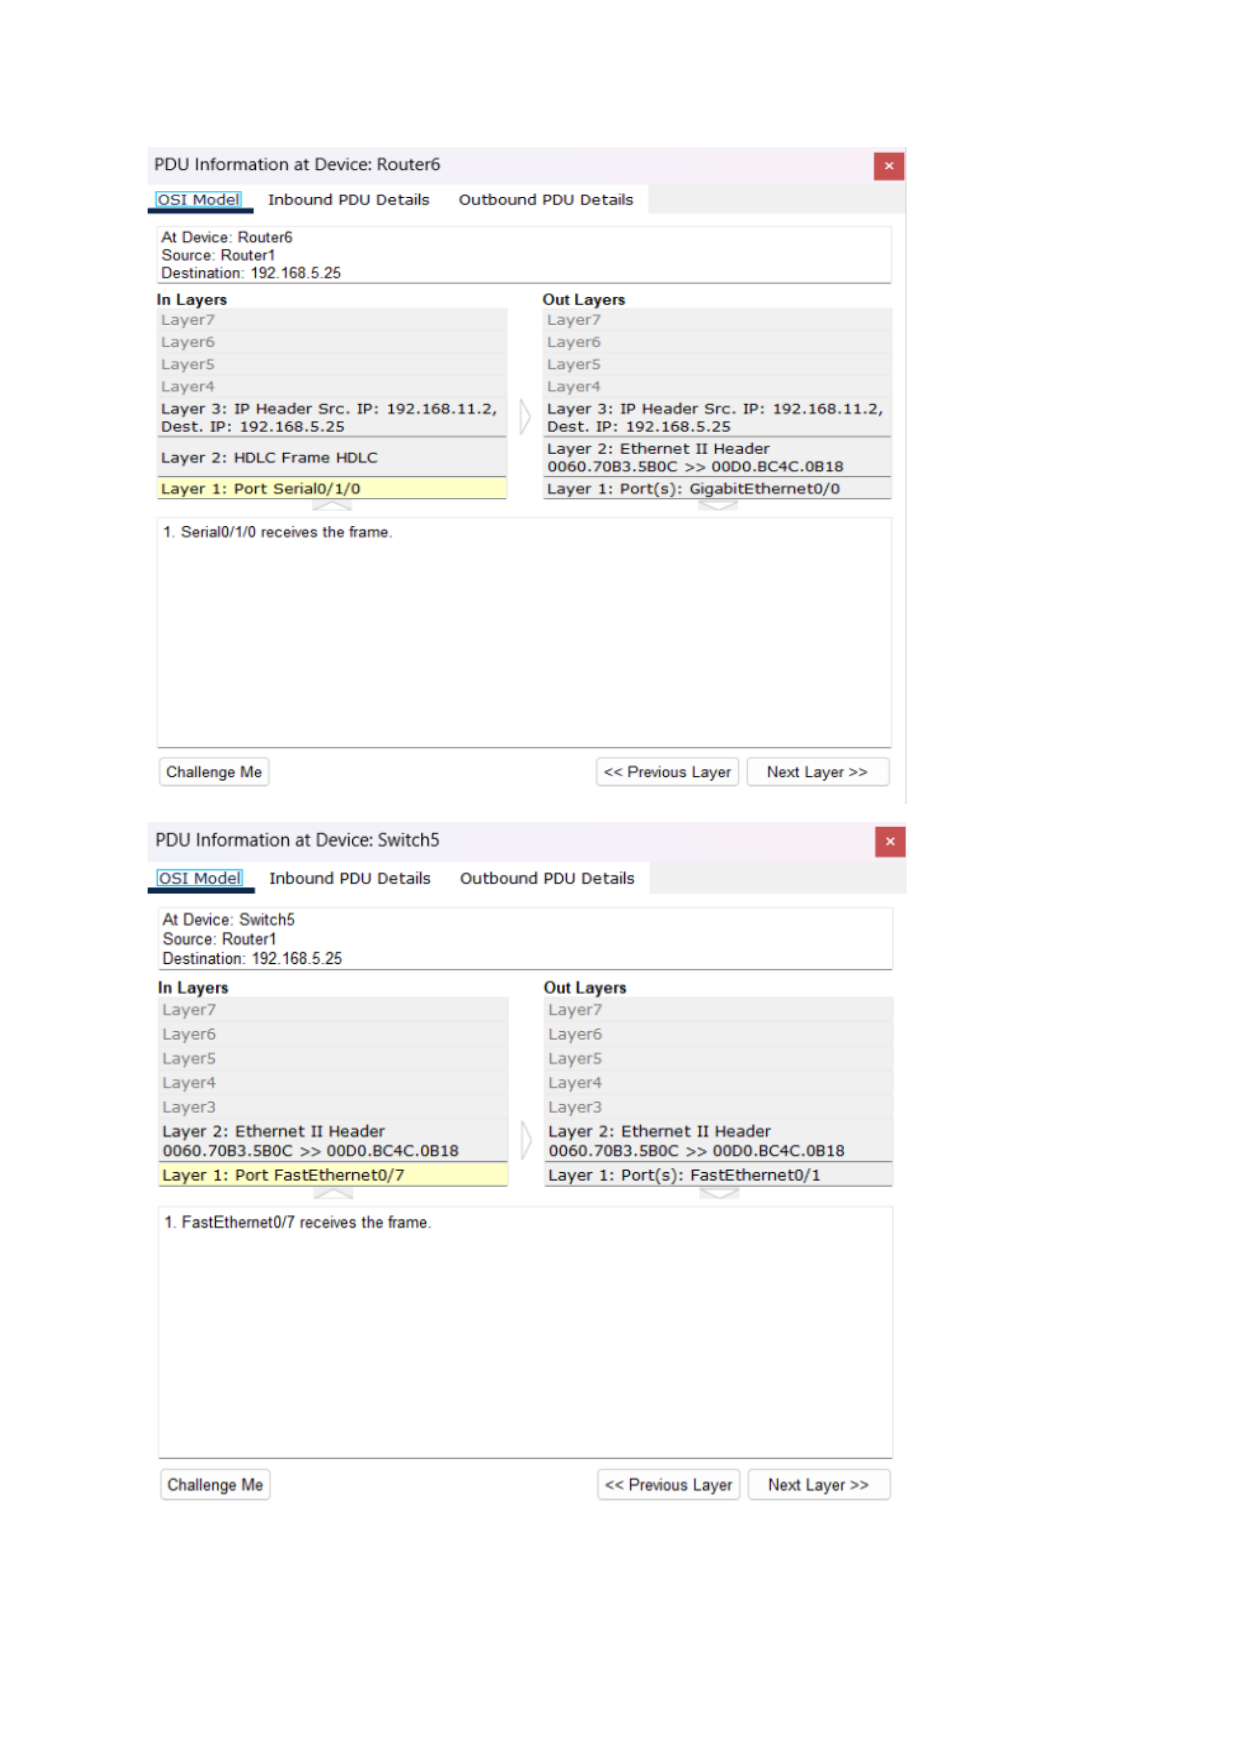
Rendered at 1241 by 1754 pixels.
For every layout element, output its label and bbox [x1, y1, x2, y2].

picture [147, 147, 907, 804]
picture [147, 822, 907, 1521]
